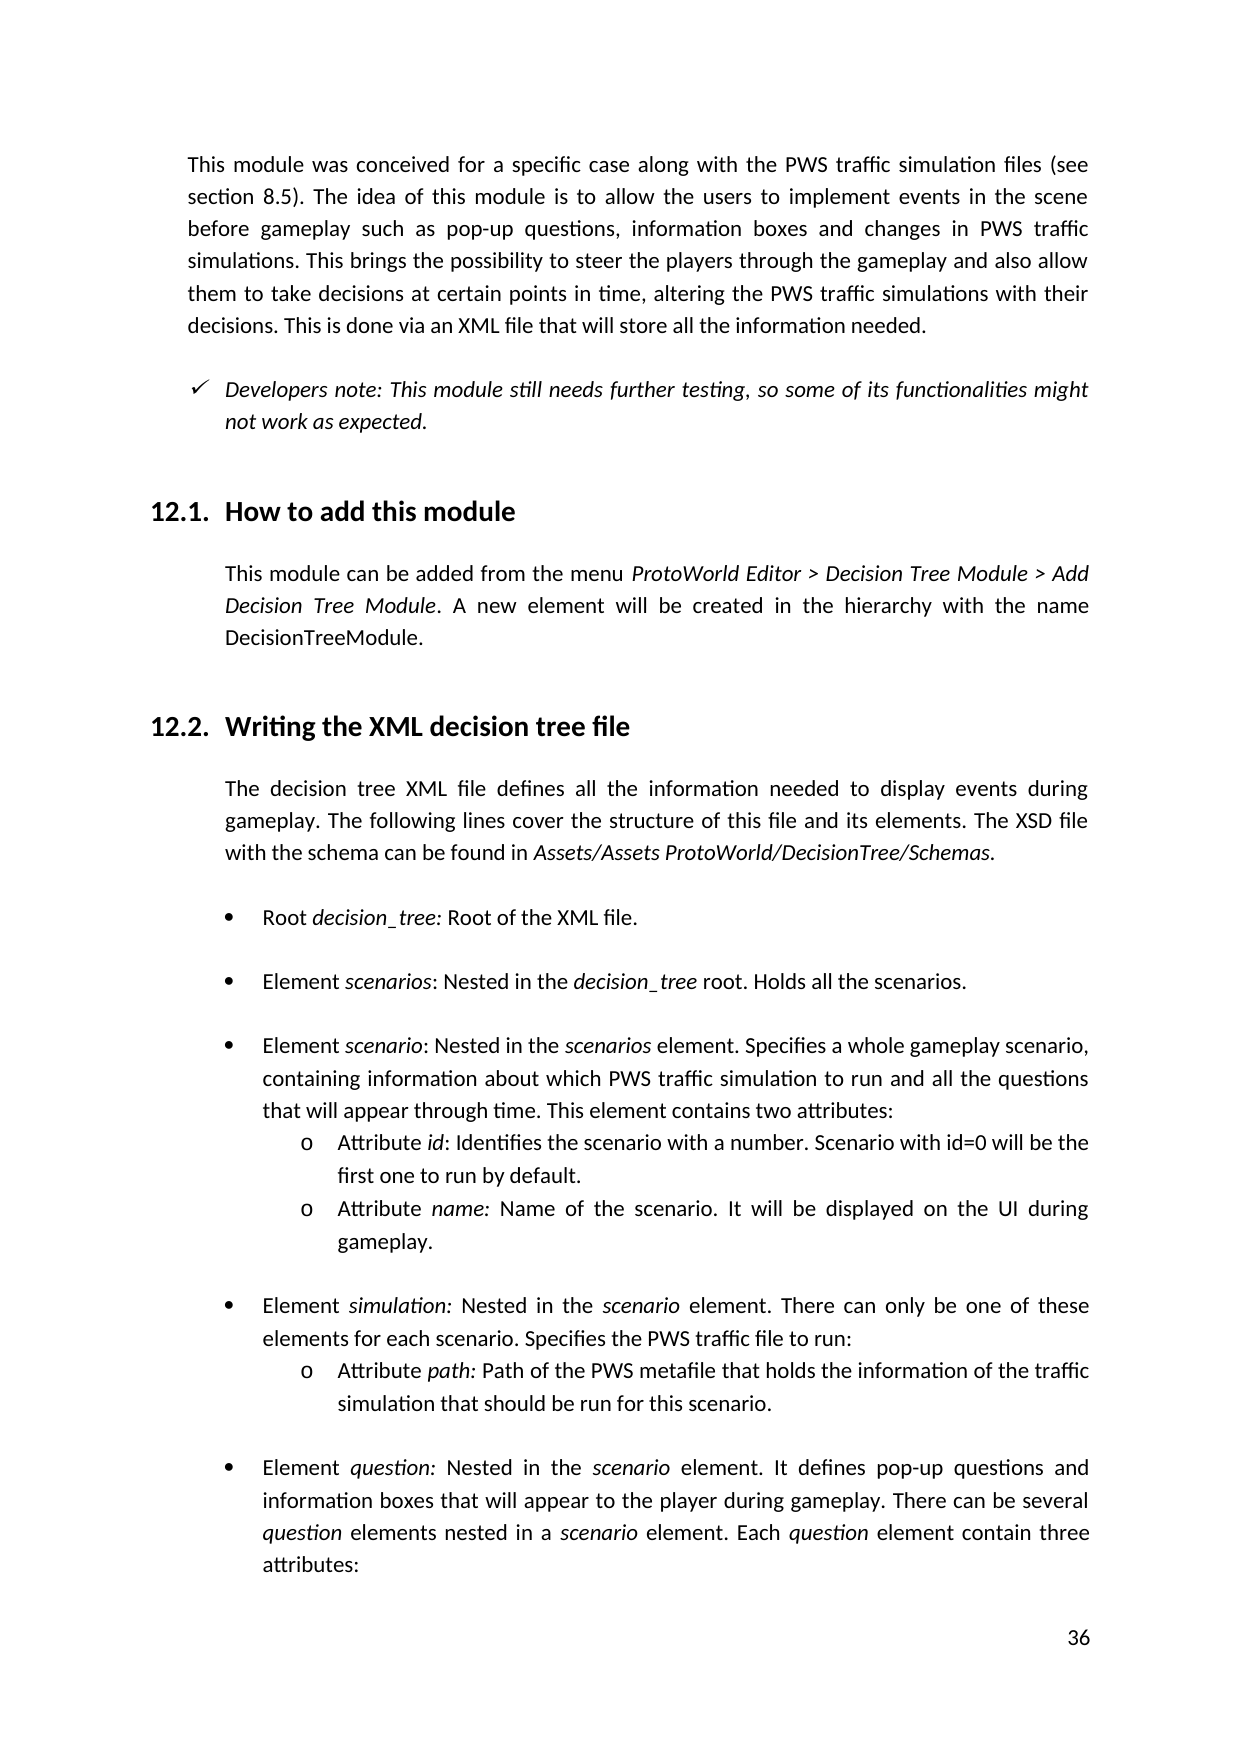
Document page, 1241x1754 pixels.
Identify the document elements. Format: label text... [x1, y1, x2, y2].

text The decision tree XML file defines all the information needed to display events during gameplay. The following lines cover the structure of this file and its elements. The XSD file with the schema can be found in Assets/Assets ProtoWorld/DecisionTree/Schemas. [225, 774, 1090, 867]
subtitle How to add this module [150, 493, 1090, 528]
list Developers note: This module still needs further testing, so some of its functionalities might not work as expected. [187, 375, 1090, 436]
text This module was conceived for a specific case along with the PWS traffic simulation files (see section 8.5). The idea of this module is to allow the users to implement events in the scene before gameplay such as pop-up questions, information boxes and changes in PWS traffic simulations. This brings the possibility to steer the players through the gameplay and also allow them to take decisions at certain points in time, altering the PWS traffic simulations with their decisions. This is done via an XML file that will store all the information needed. [187, 150, 1090, 339]
list Attribute id: Identifies the scenario with a number. Scenario with id=0 will be the first one to run by default. [300, 1128, 1090, 1189]
list Attribute path: Path of the PWS metafile that holds the information of the traffic simulation that should be run for this scenario. [300, 1356, 1090, 1417]
list Element scenario: Nested in the scenarios element. Specifies a whole gameplay scenario, containing information about which PWS traffic simulation to run and all the questions that will appear through time. This element contains two attributes: [225, 1032, 1090, 1124]
text This module can be added from the menu ProtoWorld Editor > Decision Tree Module > Add Decision Tree Module. A new element will be created in the hierarchy with the name DecisionTreeModule. [225, 559, 1090, 651]
list Element simulation: Nested in the scenario element. There can only be one of these elements for each scenario. Specifies the PWS traffic file to run: [225, 1291, 1090, 1352]
list Element scenarios: Nested in the decision_tree root. Holds all the scenarios. [225, 967, 1090, 995]
list Attribute name: Name of the scenario. It will be displayed on the UI during gameplay. [300, 1194, 1090, 1255]
list Root decision_tree: Root of the XML file. [225, 903, 1090, 931]
subtitle Writing the XML decision tree file [150, 708, 1090, 744]
list Element question: Nested in the scenario element. It defines pop-up questions and information boxes that will appear to the player during gameplay. There can be several question elements nested in a scenario element. Each question element contain three attributes: [225, 1453, 1090, 1578]
